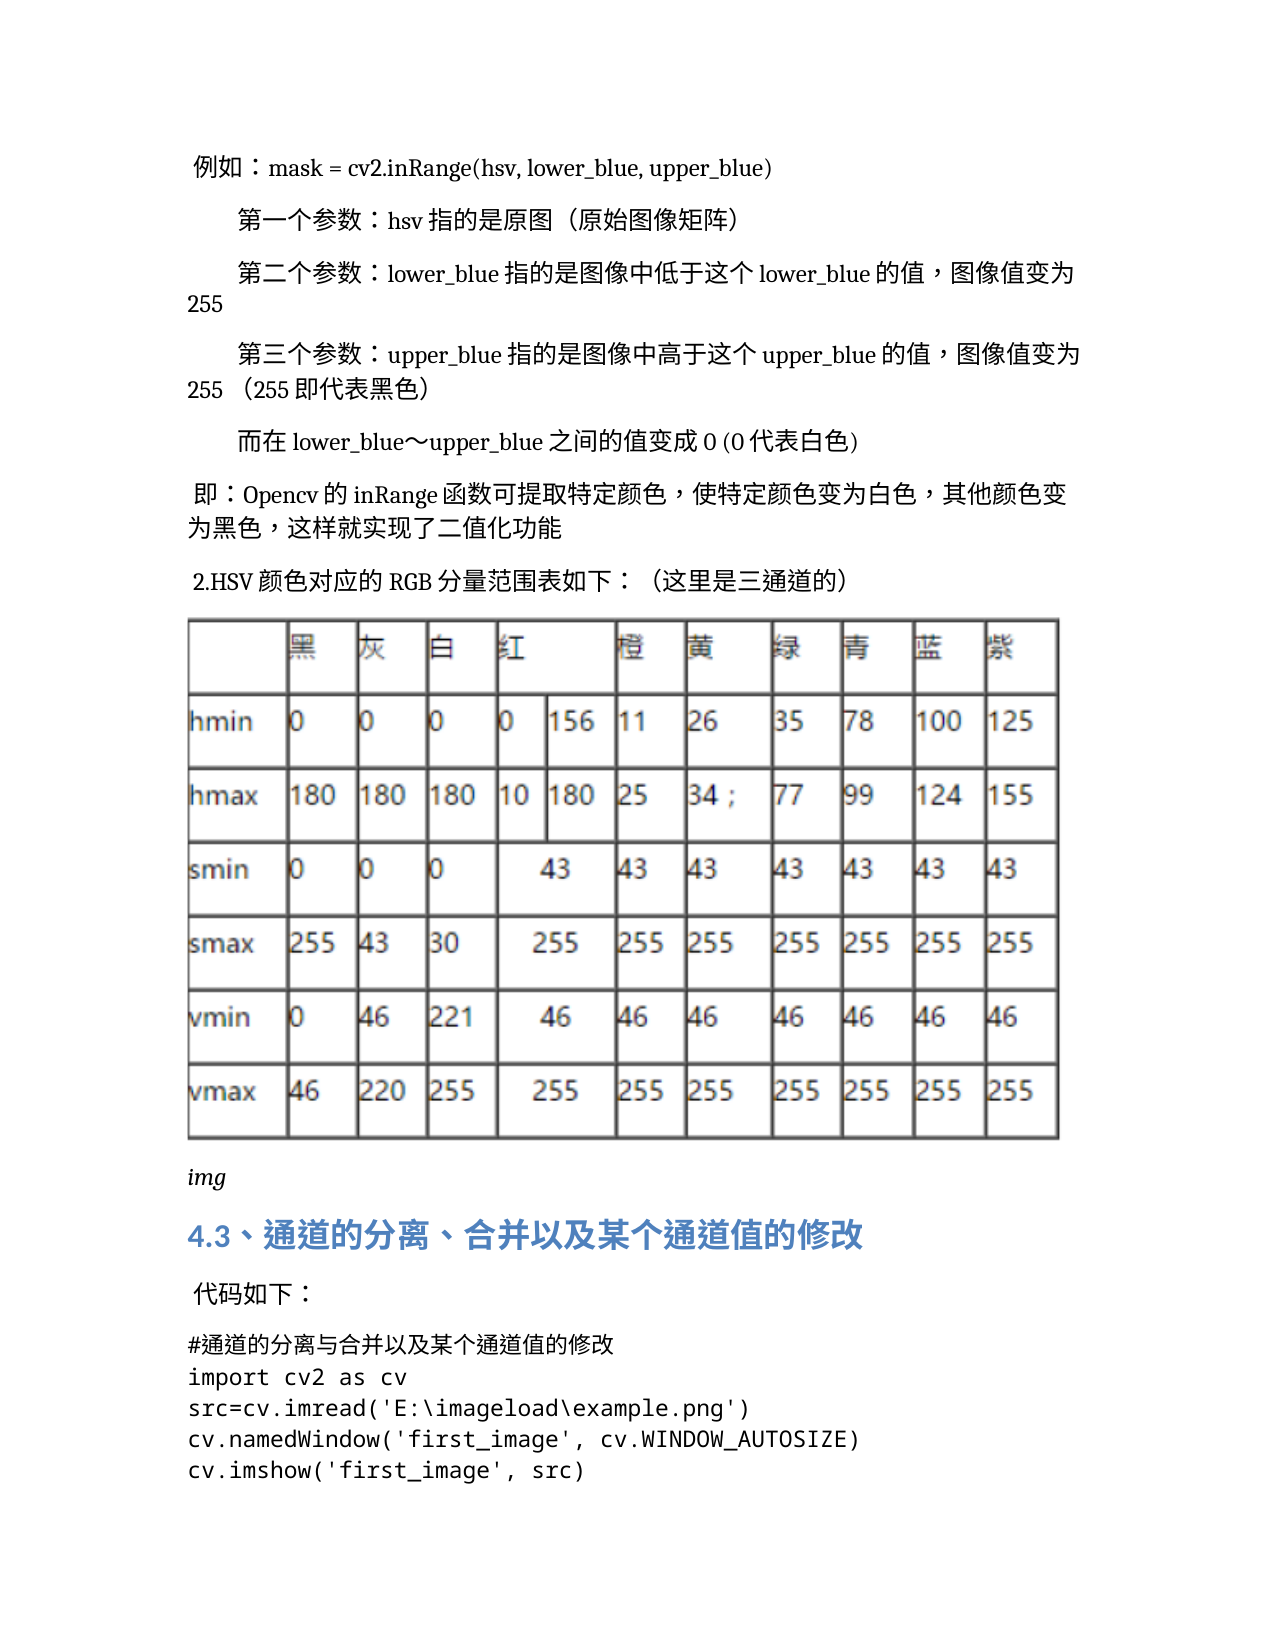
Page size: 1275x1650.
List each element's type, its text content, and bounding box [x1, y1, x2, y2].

text ​ 即：Opencv的inRange函数可提取特定颜色，使特定颜色变为白色，其他颜色变为黑色，这样就实现了二值化功能 [187, 477, 1087, 545]
text ​ 代码如下： [187, 1276, 1087, 1311]
text ​ 例如：mask = cv2.inRange(hsv, lower_blue, upper_blue) [187, 150, 1087, 184]
text 第一个参数：hsv指的是原图（原始图像矩阵） [187, 203, 1087, 237]
text ​ 2.HSV颜色对应的RGB分量范围表如下：（这里是三通道的） [187, 564, 1087, 598]
text img [187, 1163, 1087, 1191]
picture [187, 616, 1063, 1142]
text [187, 1329, 1087, 1486]
subtitle 4.3、通道的分离、合并以及某个通道值的修改 [187, 1212, 1087, 1258]
text 第三个参数：upper_blue指的是图像中高于这个upper_blue的值，图像值变为255 （255即代表黑色） [187, 337, 1087, 405]
text 而在lower_blue～upper_blue之间的值变成0 (0代表白色) [187, 424, 1087, 458]
text 第二个参数：lower_blue指的是图像中低于这个lower_blue的值，图像值变为255 [187, 256, 1087, 318]
